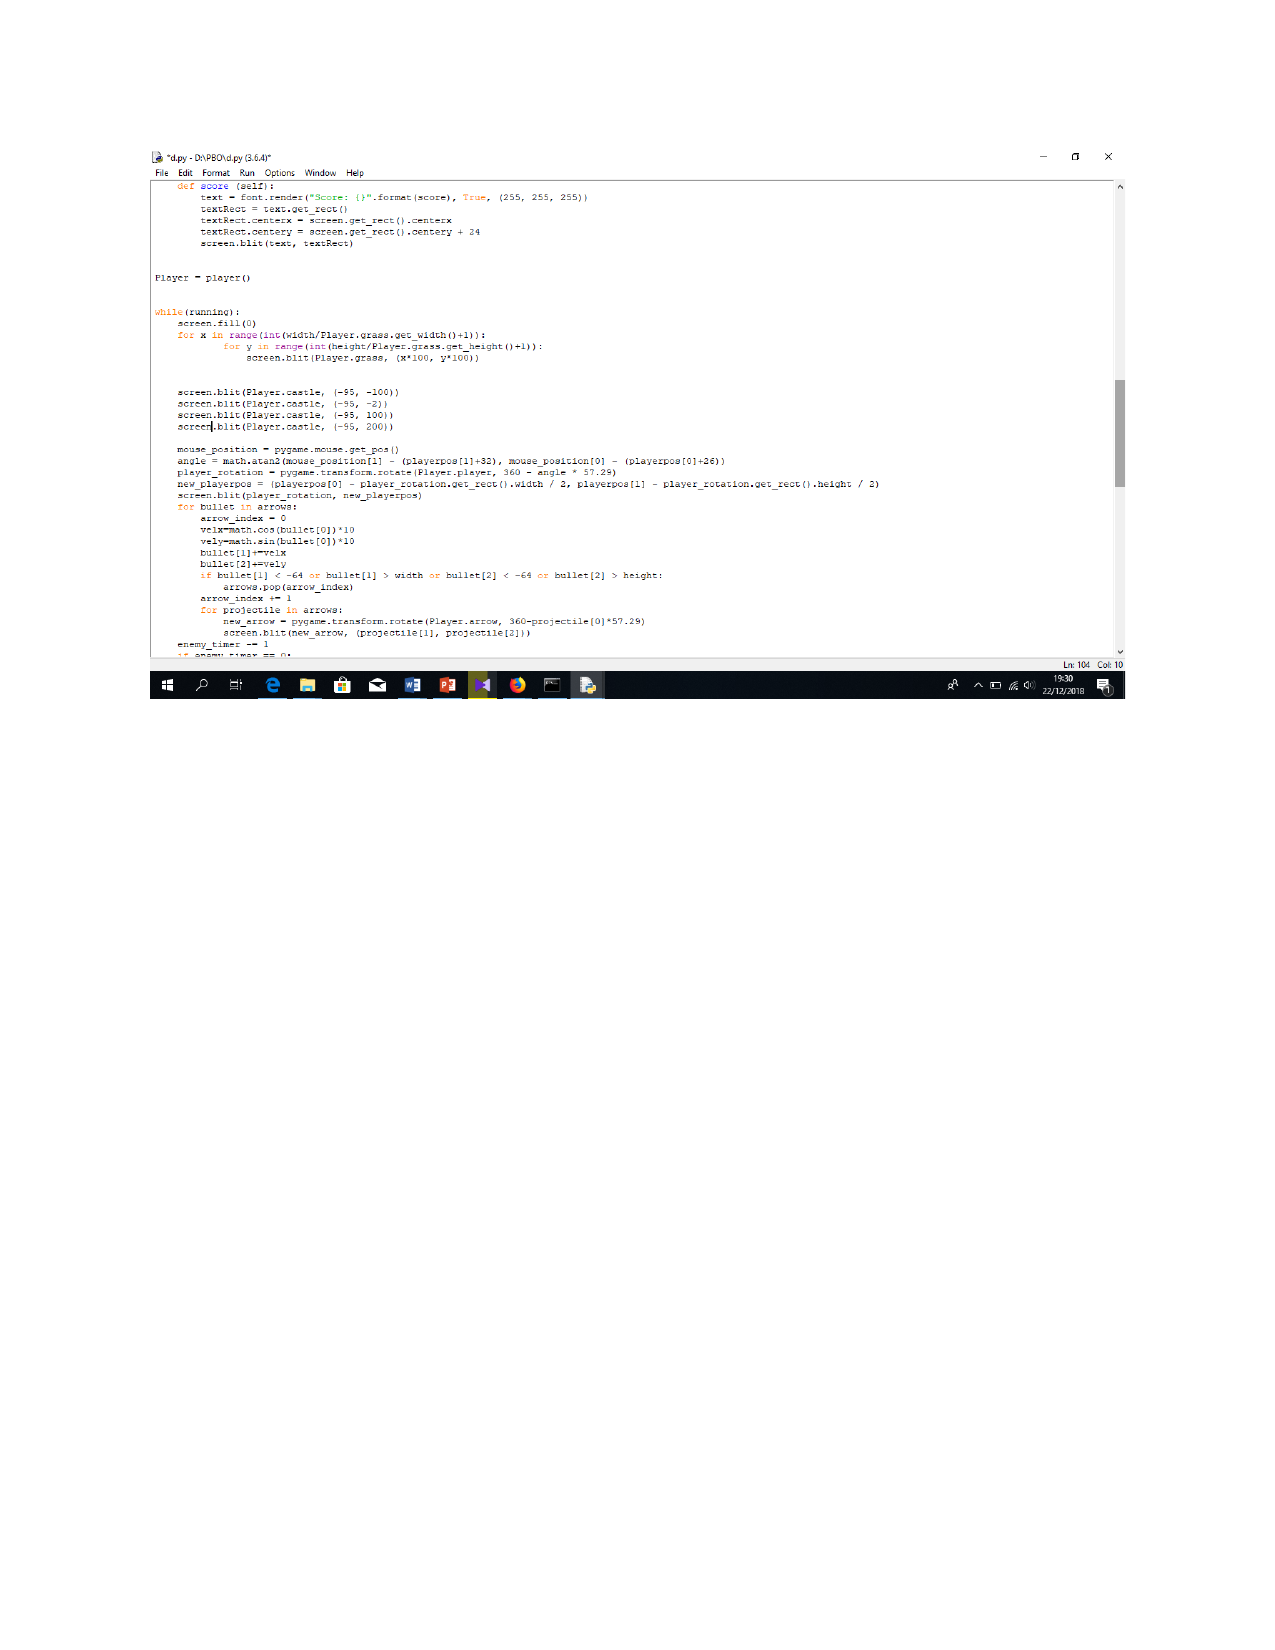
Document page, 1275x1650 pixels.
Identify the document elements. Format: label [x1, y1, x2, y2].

picture [150, 150, 1125, 699]
